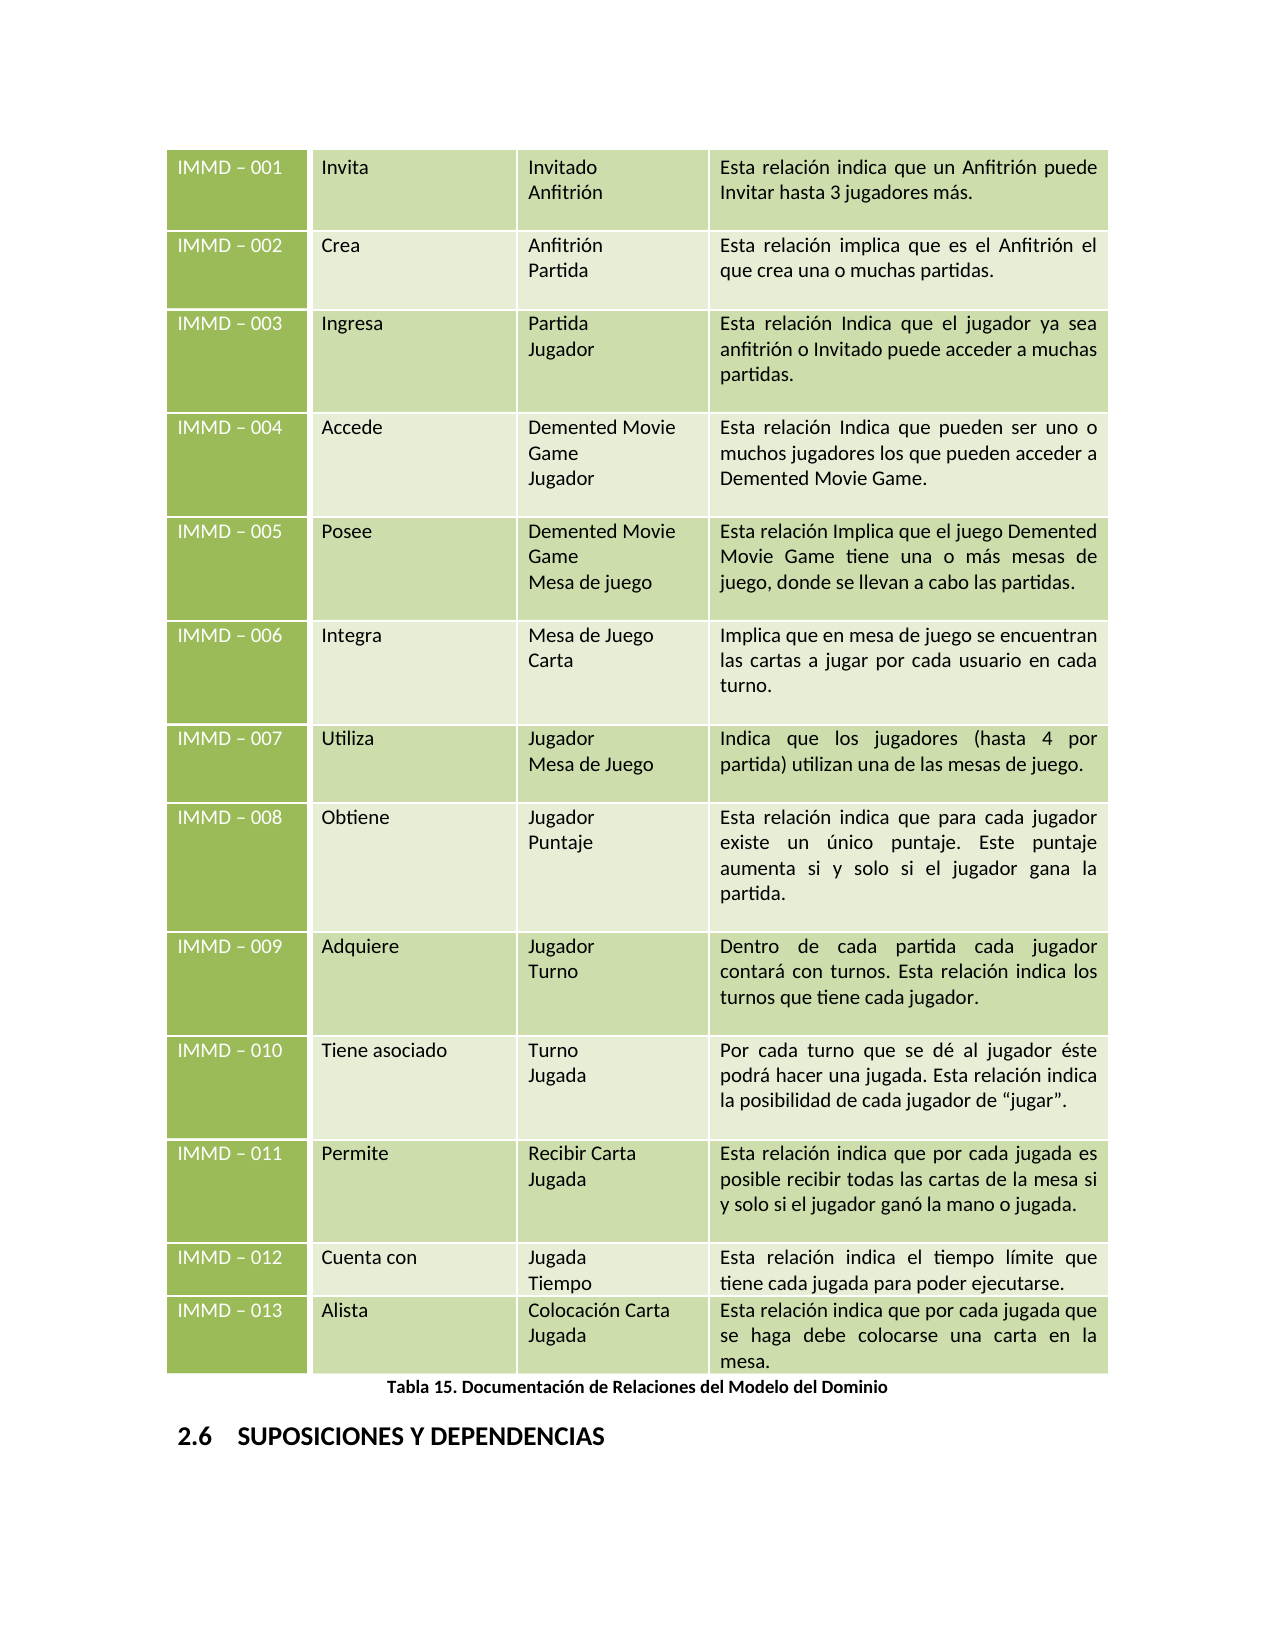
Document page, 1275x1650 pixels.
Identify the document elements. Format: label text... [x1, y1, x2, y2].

table_cell Partida Jugador [518, 311, 708, 412]
table_cell Crea [313, 232, 516, 308]
table_cell Indica que los jugadores (hasta 4 por partida) utilizan una de las mesas de juego. [710, 726, 1108, 802]
table_cell Accede [313, 414, 516, 516]
subtitle SUPOSICIONES Y DEPENDENCIAS [177, 1419, 1098, 1452]
table_cell Posee [313, 518, 516, 620]
table_cell Ingresa [313, 311, 516, 412]
table_cell Permite [313, 1141, 516, 1242]
table_cell Esta relación Indica que el jugador ya sea anfitrión o Invitado puede acceder a muchas partidas. [710, 311, 1108, 412]
table_cell Jugador Puntaje [518, 804, 708, 931]
table_cell Esta relación implica que es el Anfitrión el que crea una o muchas partidas. [710, 232, 1108, 308]
table_cell IMMD – 005 [167, 518, 307, 620]
table_cell Esta relación indica el tiempo límite que tiene cada jugada para poder ejecutarse. [710, 1244, 1108, 1295]
table_cell Implica que en mesa de juego se encuentran las cartas a jugar por cada usuario en cada turno. [710, 622, 1108, 723]
table_cell Cuenta con [313, 1244, 516, 1295]
table_cell Demented Movie Game Mesa de juego [518, 518, 708, 620]
table_cell Esta relación Indica que pueden ser uno o muchos jugadores los que pueden acceder a Demented Movie Game. [710, 414, 1108, 516]
table_cell IMMD – 011 [167, 1141, 307, 1242]
table_cell Colocación Carta Jugada [518, 1297, 708, 1373]
table_cell IMMD – 002 [167, 232, 307, 308]
table_cell Esta relación indica que un Anfitrión puede Invitar hasta 3 jugadores más. [710, 150, 1108, 230]
table_cell Esta relación indica que para cada jugador existe un único puntaje. Este puntaje aumenta si y solo si el jugador gana la partida. [710, 804, 1108, 931]
table_cell IMMD – 004 [167, 414, 307, 516]
table_cell IMMD – 003 [167, 311, 307, 412]
table_cell Jugada Tiempo [518, 1244, 708, 1295]
table_cell IMMD – 008 [167, 804, 307, 931]
table_cell Jugador Turno [518, 933, 708, 1035]
table_cell Demented Movie Game Jugador [518, 414, 708, 516]
table_cell Tiene asociado [313, 1037, 516, 1138]
table_cell Adquiere [313, 933, 516, 1035]
table_cell Anfitrión Partida [518, 232, 708, 308]
table_cell Integra [313, 622, 516, 723]
text Tabla 15. Documentación de Relaciones del Modelo del Dominio [177, 1376, 1098, 1398]
table_cell Esta relación indica que por cada jugada es posible recibir todas las cartas de la mesa si y solo si el jugador ganó la mano o jugada. [710, 1141, 1108, 1242]
table_cell Turno Jugada [518, 1037, 708, 1138]
table_cell Jugador Mesa de Juego [518, 726, 708, 802]
table_cell Alista [313, 1297, 516, 1373]
table_cell Esta relación indica que por cada jugada que se haga debe colocarse una carta en la mesa. [710, 1297, 1108, 1373]
table_cell IMMD – 013 [167, 1297, 307, 1373]
table_cell Mesa de Juego Carta [518, 622, 708, 723]
table_cell IMMD – 007 [167, 726, 307, 802]
table_cell IMMD – 001 [167, 150, 307, 230]
table_cell Recibir Carta Jugada [518, 1141, 708, 1242]
table_cell Por cada turno que se dé al jugador éste podrá hacer una jugada. Esta relación indica la posibilidad de cada jugador de “jugar”. [710, 1037, 1108, 1138]
table_cell IMMD – 010 [167, 1037, 307, 1138]
table_cell IMMD – 012 [167, 1244, 307, 1295]
table_cell Invita [313, 150, 516, 230]
table_cell Dentro de cada partida cada jugador contará con turnos. Esta relación indica los turnos que tiene cada jugador. [710, 933, 1108, 1035]
table_cell Obtiene [313, 804, 516, 931]
table_cell IMMD – 006 [167, 622, 307, 723]
table_cell Invitado Anfitrión [518, 150, 708, 230]
table_cell Esta relación Implica que el juego Demented Movie Game tiene una o más mesas de juego, donde se llevan a cabo las partidas. [710, 518, 1108, 620]
table_cell IMMD – 009 [167, 933, 307, 1035]
table_cell Utiliza [313, 726, 516, 802]
